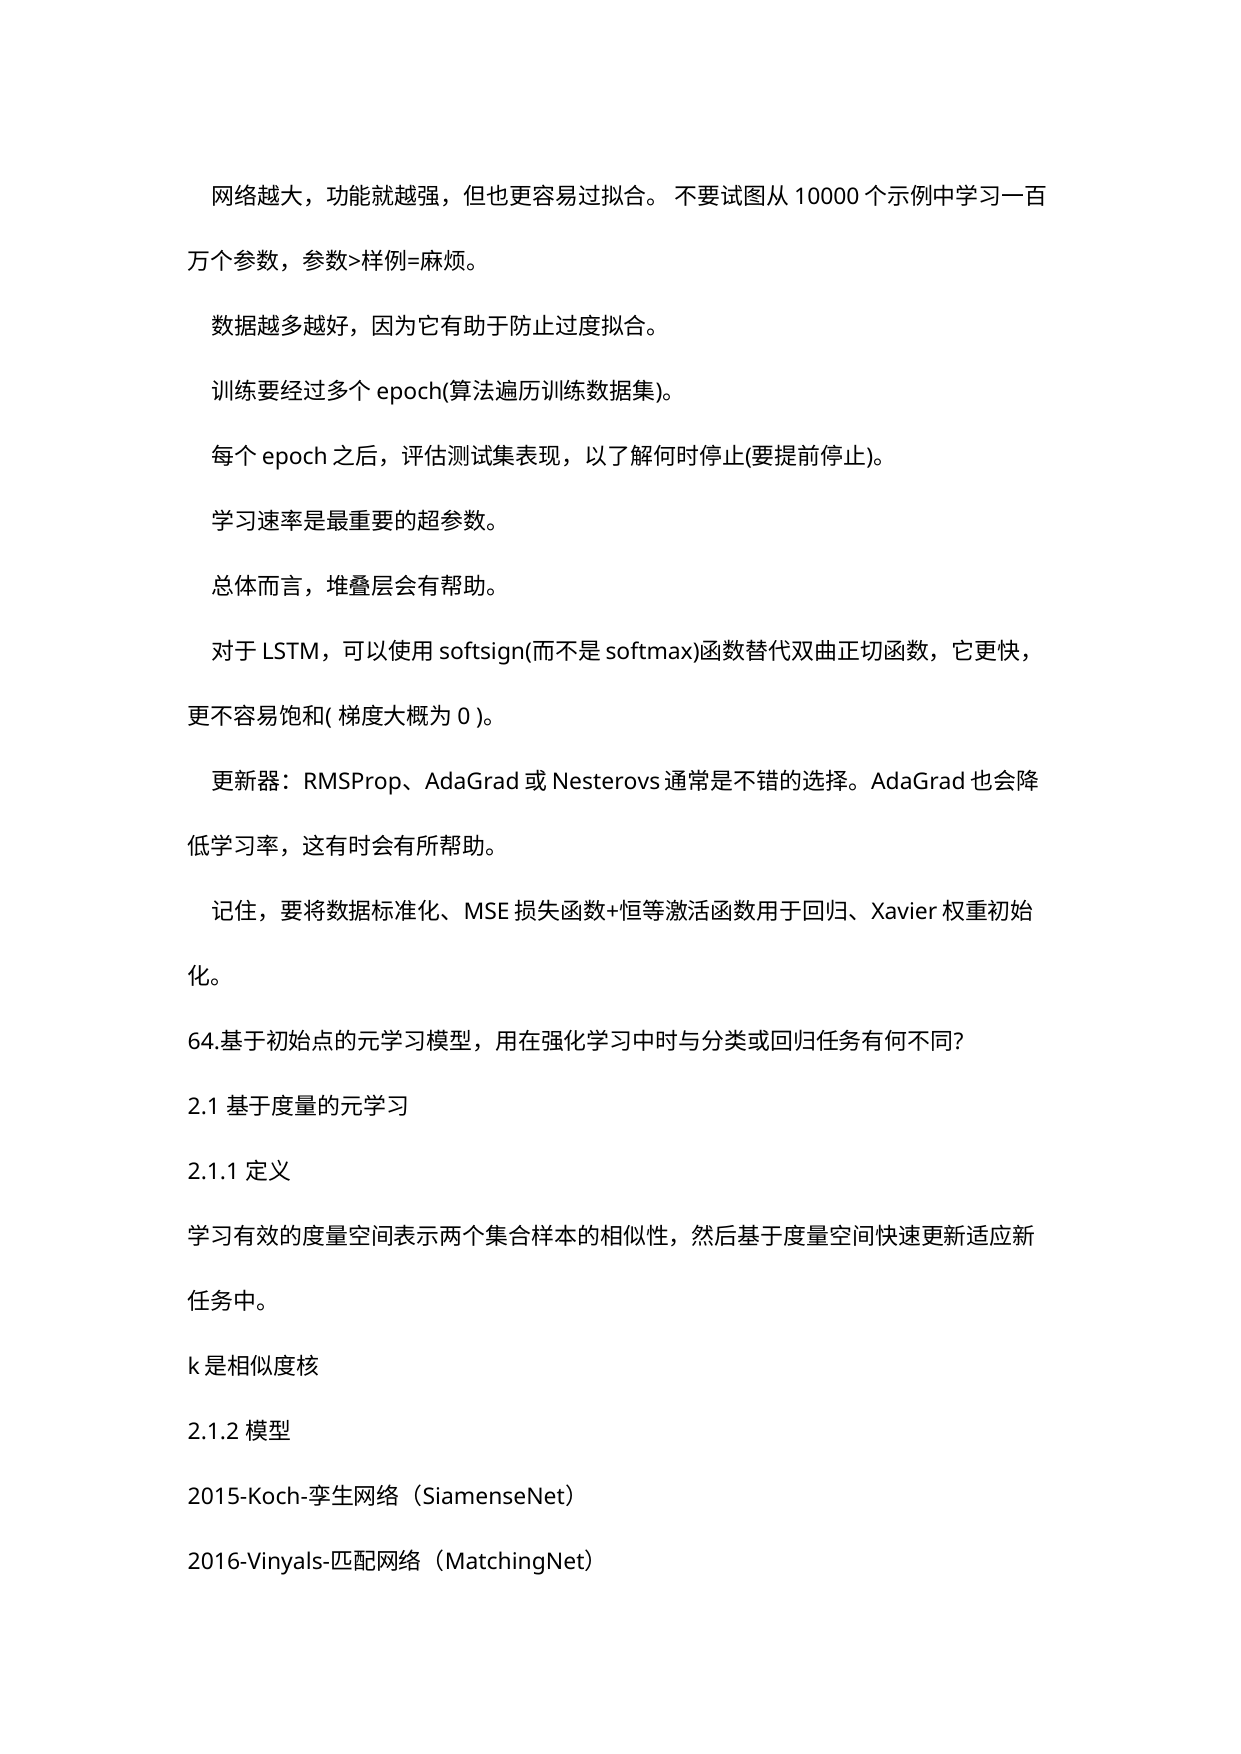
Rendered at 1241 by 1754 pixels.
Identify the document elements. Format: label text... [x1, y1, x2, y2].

text 2.1.2 模型 [187, 1397, 1053, 1462]
text 2016-Vinyals-匹配网络（MatchingNet） [187, 1527, 1053, 1592]
text 对于LSTM，可以使用softsign(而不是softmax)函数替代双曲正切函数，它更快，更不容易饱和( 梯度大概为0 )。 [187, 617, 1053, 747]
text 记住，要将数据标准化、MSE损失函数+恒等激活函数用于回归、Xavier权重初始化。 [187, 877, 1053, 1007]
text 学习有效的度量空间表示两个集合样本的相似性，然后基于度量空间快速更新适应新任务中。 [187, 1202, 1053, 1332]
text 学习速率是最重要的超参数。 [187, 487, 1053, 552]
text k是相似度核 [187, 1332, 1053, 1397]
text 2.1 基于度量的元学习 [187, 1072, 1053, 1137]
text 64.基于初始点的元学习模型，用在强化学习中时与分类或回归任务有何不同? [187, 1007, 1053, 1072]
text 2015-Koch-孪生网络（SiamenseNet） [187, 1462, 1053, 1527]
text 2.1.1 定义 [187, 1137, 1053, 1202]
text 训练要经过多个epoch(算法遍历训练数据集)。 [187, 357, 1053, 422]
text 每个epoch之后，评估测试集表现，以了解何时停止(要提前停止)。 [187, 422, 1053, 487]
text 网络越大，功能就越强，但也更容易过拟合。 不要试图从10000个示例中学习一百万个参数，参数>样例=麻烦。 [187, 162, 1053, 292]
text 数据越多越好，因为它有助于防止过度拟合。 [187, 292, 1053, 357]
text 更新器：RMSProp、AdaGrad或Nesterovs通常是不错的选择。AdaGrad也会降低学习率，这有时会有所帮助。 [187, 747, 1053, 877]
text 总体而言，堆叠层会有帮助。 [187, 552, 1053, 617]
